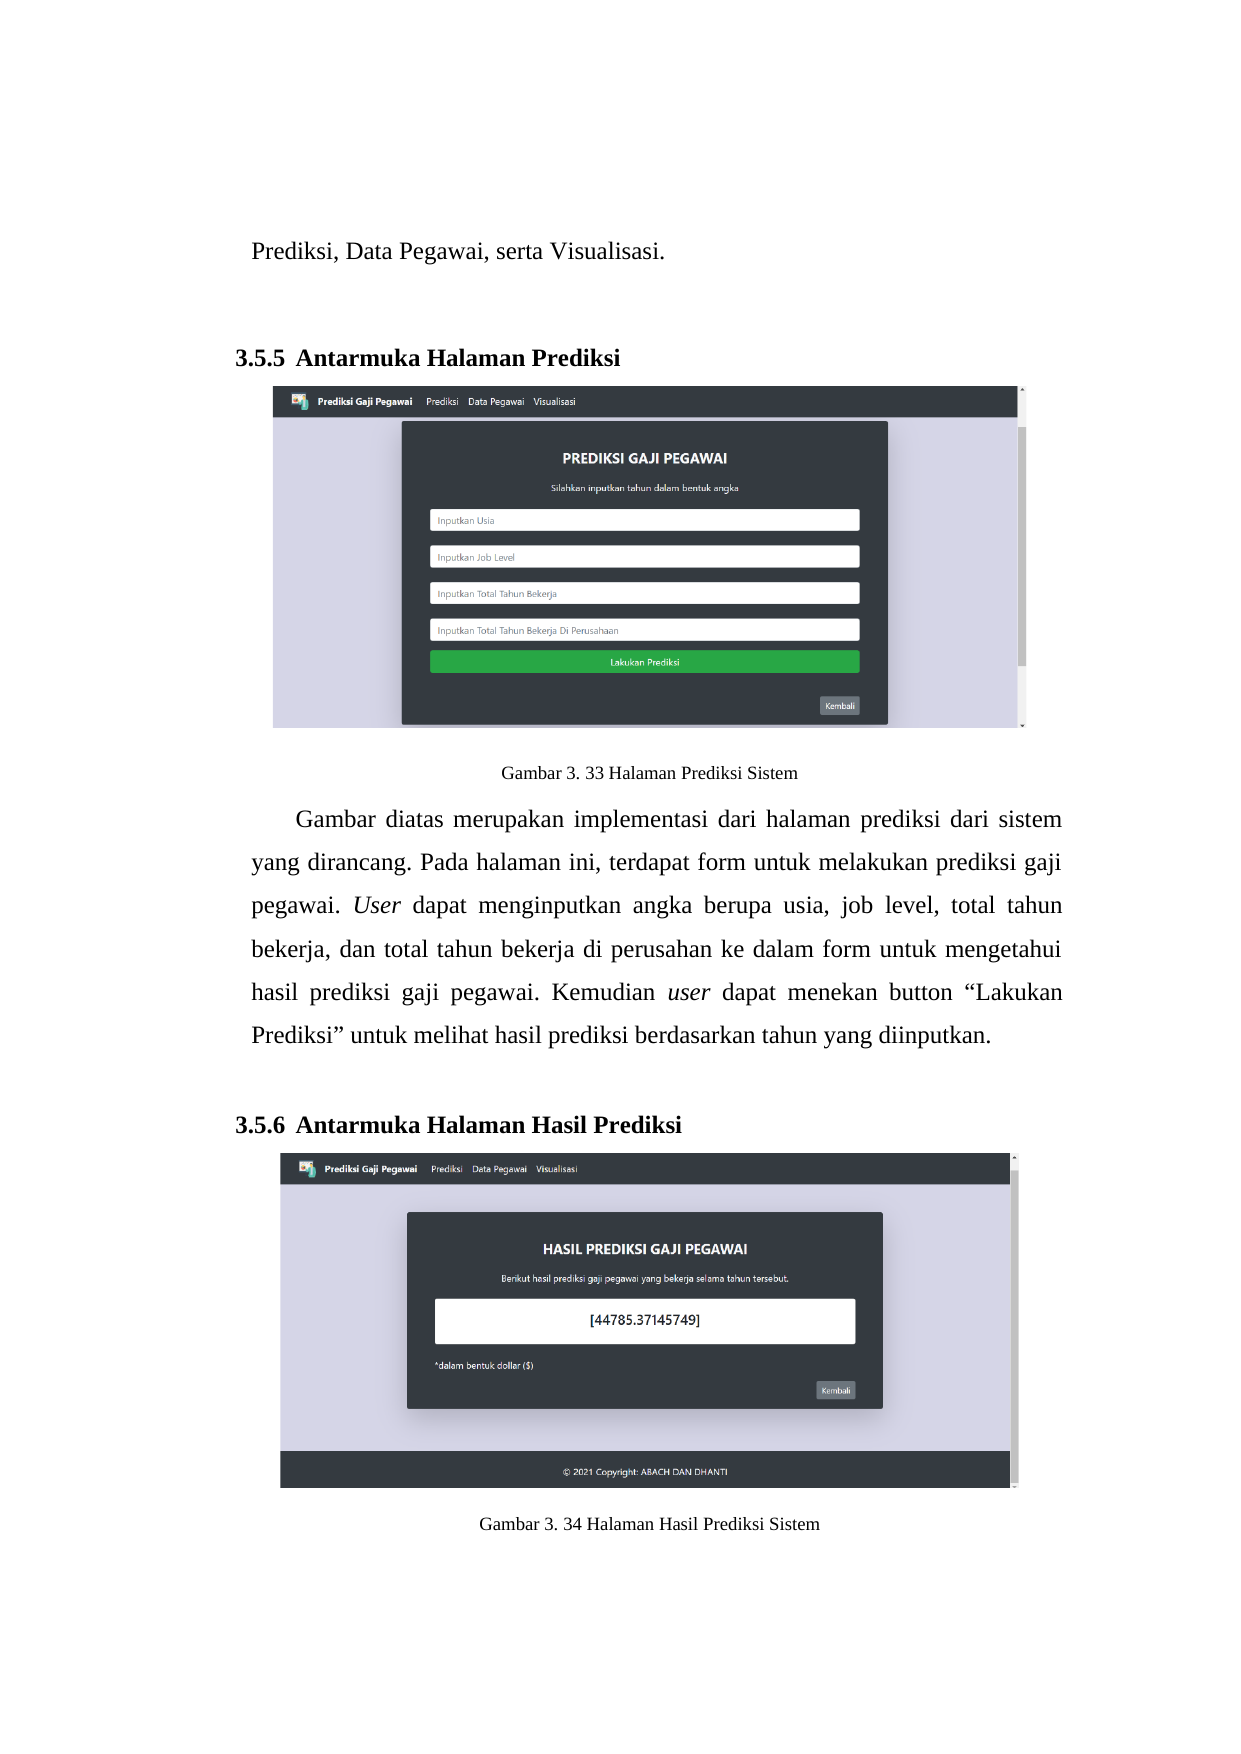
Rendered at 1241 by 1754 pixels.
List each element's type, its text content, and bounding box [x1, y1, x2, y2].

text Gambar 3. 34 Halaman Hasil Prediksi Sistem [236, 1513, 1063, 1534]
subtitle Antarmuka Halaman Hasil Prediksi [235, 1110, 1063, 1139]
picture [272, 386, 1027, 728]
picture [280, 1153, 1019, 1488]
text Gambar diatas merupakan implementasi dari halaman prediksi dari sistem yang dirancang. Pada halaman ini, terdapat form untuk melakukan prediksi gaji pegawai. User dapat menginputkan angka berupa usia, job level, total tahun bekerja, dan total tahun bekerja di perusahan ke dalam form untuk mengetahui hasil prediksi gaji pegawai. Kemudian user dapat menekan button “Lakukan Prediksi” untuk melihat hasil prediksi berdasarkan tahun yang diinputkan. [251, 804, 1063, 1049]
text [251, 236, 1063, 265]
text Gambar 3. 33 Halaman Prediksi Sistem [236, 762, 1063, 783]
subtitle Antarmuka Halaman Prediksi [235, 343, 1063, 372]
